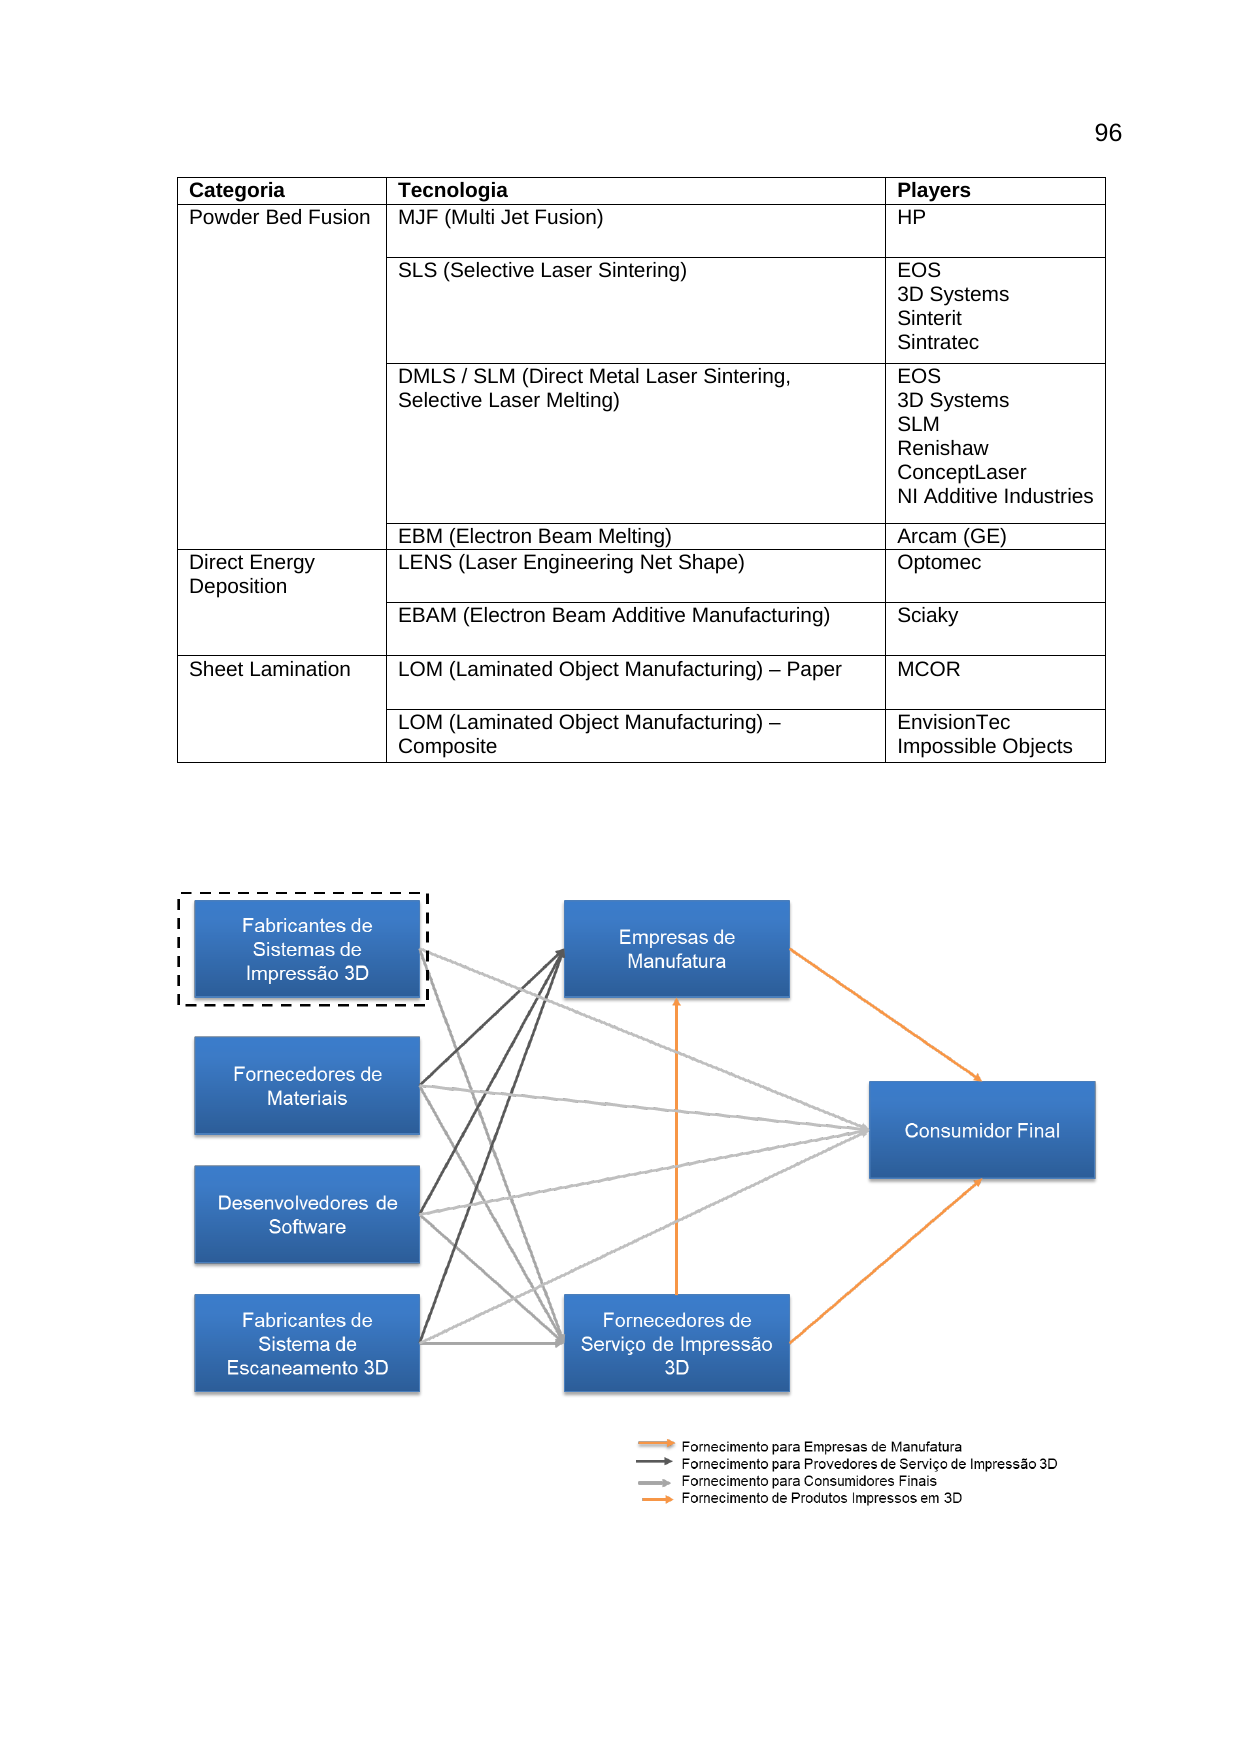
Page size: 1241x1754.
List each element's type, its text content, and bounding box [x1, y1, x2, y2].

picture [177, 892, 1100, 1514]
table_cell LOM (Laminated Object Manufacturing) – Paper [387, 656, 885, 708]
table_cell MJF (Multi Jet Fusion) [387, 205, 885, 257]
table_cell HP [886, 205, 1105, 257]
table_cell EBM (Electron Beam Melting) [387, 524, 885, 549]
table_cell EnvisionTec Impossible Objects [886, 710, 1105, 762]
table_cell Powder Bed Fusion [178, 205, 386, 549]
table_cell Sciaky [886, 603, 1105, 655]
table_cell Direct Energy Deposition [178, 550, 386, 655]
table_cell Sheet Lamination [178, 656, 386, 762]
table_cell Arcam (GE) [886, 524, 1105, 549]
table_header Tecnologia [387, 178, 885, 204]
table_cell EOS 3D Systems SLM Renishaw ConceptLaser NI Additive Industries [886, 364, 1105, 522]
table_cell Optomec [886, 550, 1105, 602]
table_cell DMLS / SLM (Direct Metal Laser Sintering, Selective Laser Melting) [387, 364, 885, 522]
table_cell MCOR [886, 656, 1105, 708]
table_header Players [886, 178, 1105, 204]
table_cell LENS (Laser Engineering Net Shape) [387, 550, 885, 602]
table_cell EOS 3D Systems Sinterit Sintratec [886, 258, 1105, 363]
table_cell EBAM (Electron Beam Additive Manufacturing) [387, 603, 885, 655]
table_cell SLS (Selective Laser Sintering) [387, 258, 885, 363]
table_header Categoria [178, 178, 386, 204]
table_cell LOM (Laminated Object Manufacturing) – Composite [387, 710, 885, 762]
